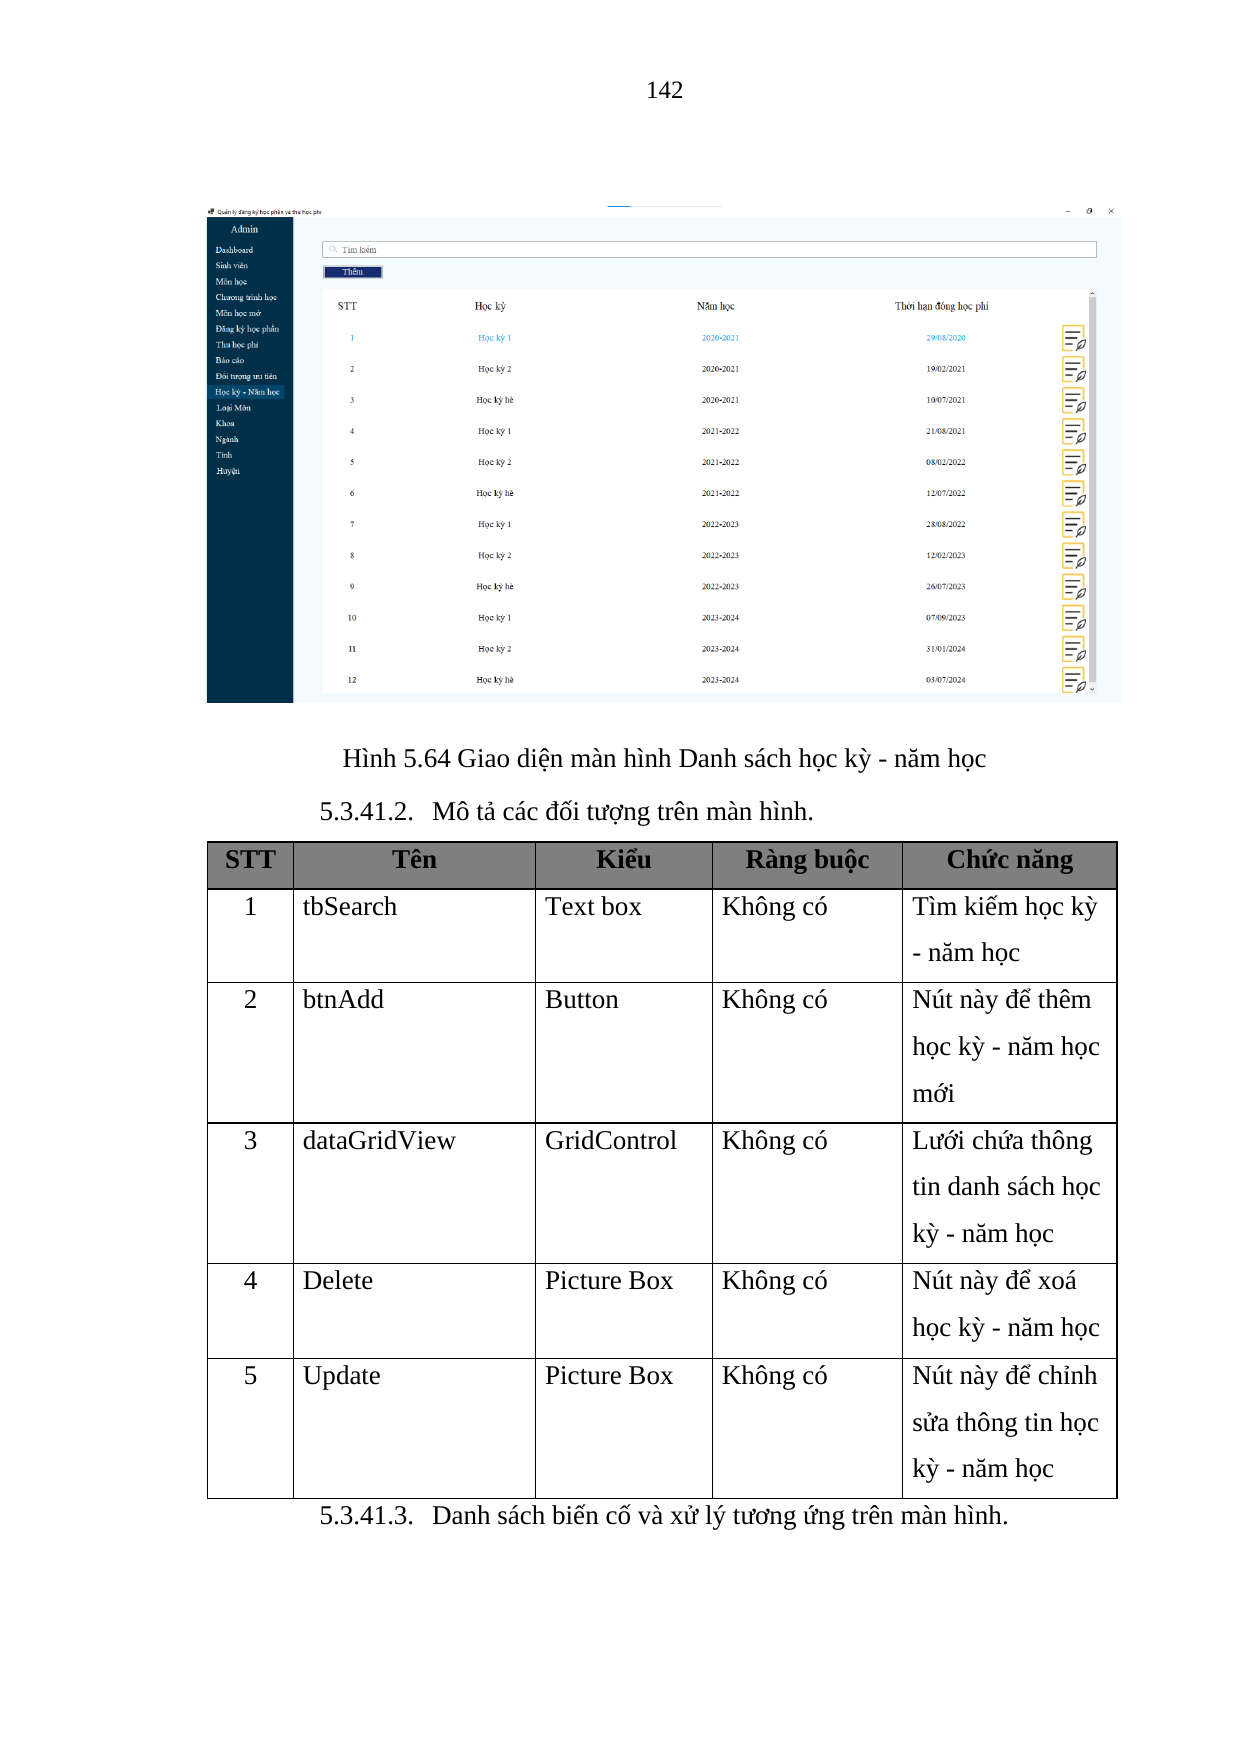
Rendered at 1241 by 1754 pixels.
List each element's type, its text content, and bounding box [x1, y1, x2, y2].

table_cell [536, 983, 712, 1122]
picture [232, 376, 250, 380]
picture [217, 263, 231, 268]
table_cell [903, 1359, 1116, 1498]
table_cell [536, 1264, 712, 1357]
text Hình 5.64 Giao diện màn hình Danh sách học kỳ - năm học [207, 742, 1122, 773]
picture [217, 437, 228, 443]
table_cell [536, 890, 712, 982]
list Danh sách biến cố và xử lý tương ứng trên màn hình. [319, 1499, 1122, 1530]
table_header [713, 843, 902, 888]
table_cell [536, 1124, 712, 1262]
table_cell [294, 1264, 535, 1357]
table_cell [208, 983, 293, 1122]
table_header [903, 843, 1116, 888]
picture [249, 390, 264, 394]
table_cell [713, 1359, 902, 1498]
picture [206, 206, 1123, 703]
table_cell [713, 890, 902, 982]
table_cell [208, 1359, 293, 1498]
list Mô tả các đối tượng trên màn hình. [319, 794, 1122, 826]
picture [239, 226, 249, 232]
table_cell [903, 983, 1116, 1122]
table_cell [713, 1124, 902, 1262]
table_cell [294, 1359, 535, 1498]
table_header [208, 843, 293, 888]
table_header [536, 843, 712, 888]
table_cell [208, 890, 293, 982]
picture [217, 358, 226, 363]
picture [221, 247, 252, 252]
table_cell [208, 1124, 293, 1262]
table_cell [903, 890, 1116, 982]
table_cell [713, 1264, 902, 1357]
picture [231, 469, 239, 474]
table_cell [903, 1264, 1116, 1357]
picture [233, 342, 242, 347]
picture [220, 326, 233, 333]
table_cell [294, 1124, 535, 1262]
picture [266, 326, 278, 331]
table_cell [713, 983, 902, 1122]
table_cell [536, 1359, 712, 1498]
picture [221, 468, 230, 475]
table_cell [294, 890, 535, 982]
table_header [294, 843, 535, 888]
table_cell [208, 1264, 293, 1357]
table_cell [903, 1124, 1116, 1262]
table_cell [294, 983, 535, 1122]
picture [236, 405, 250, 410]
